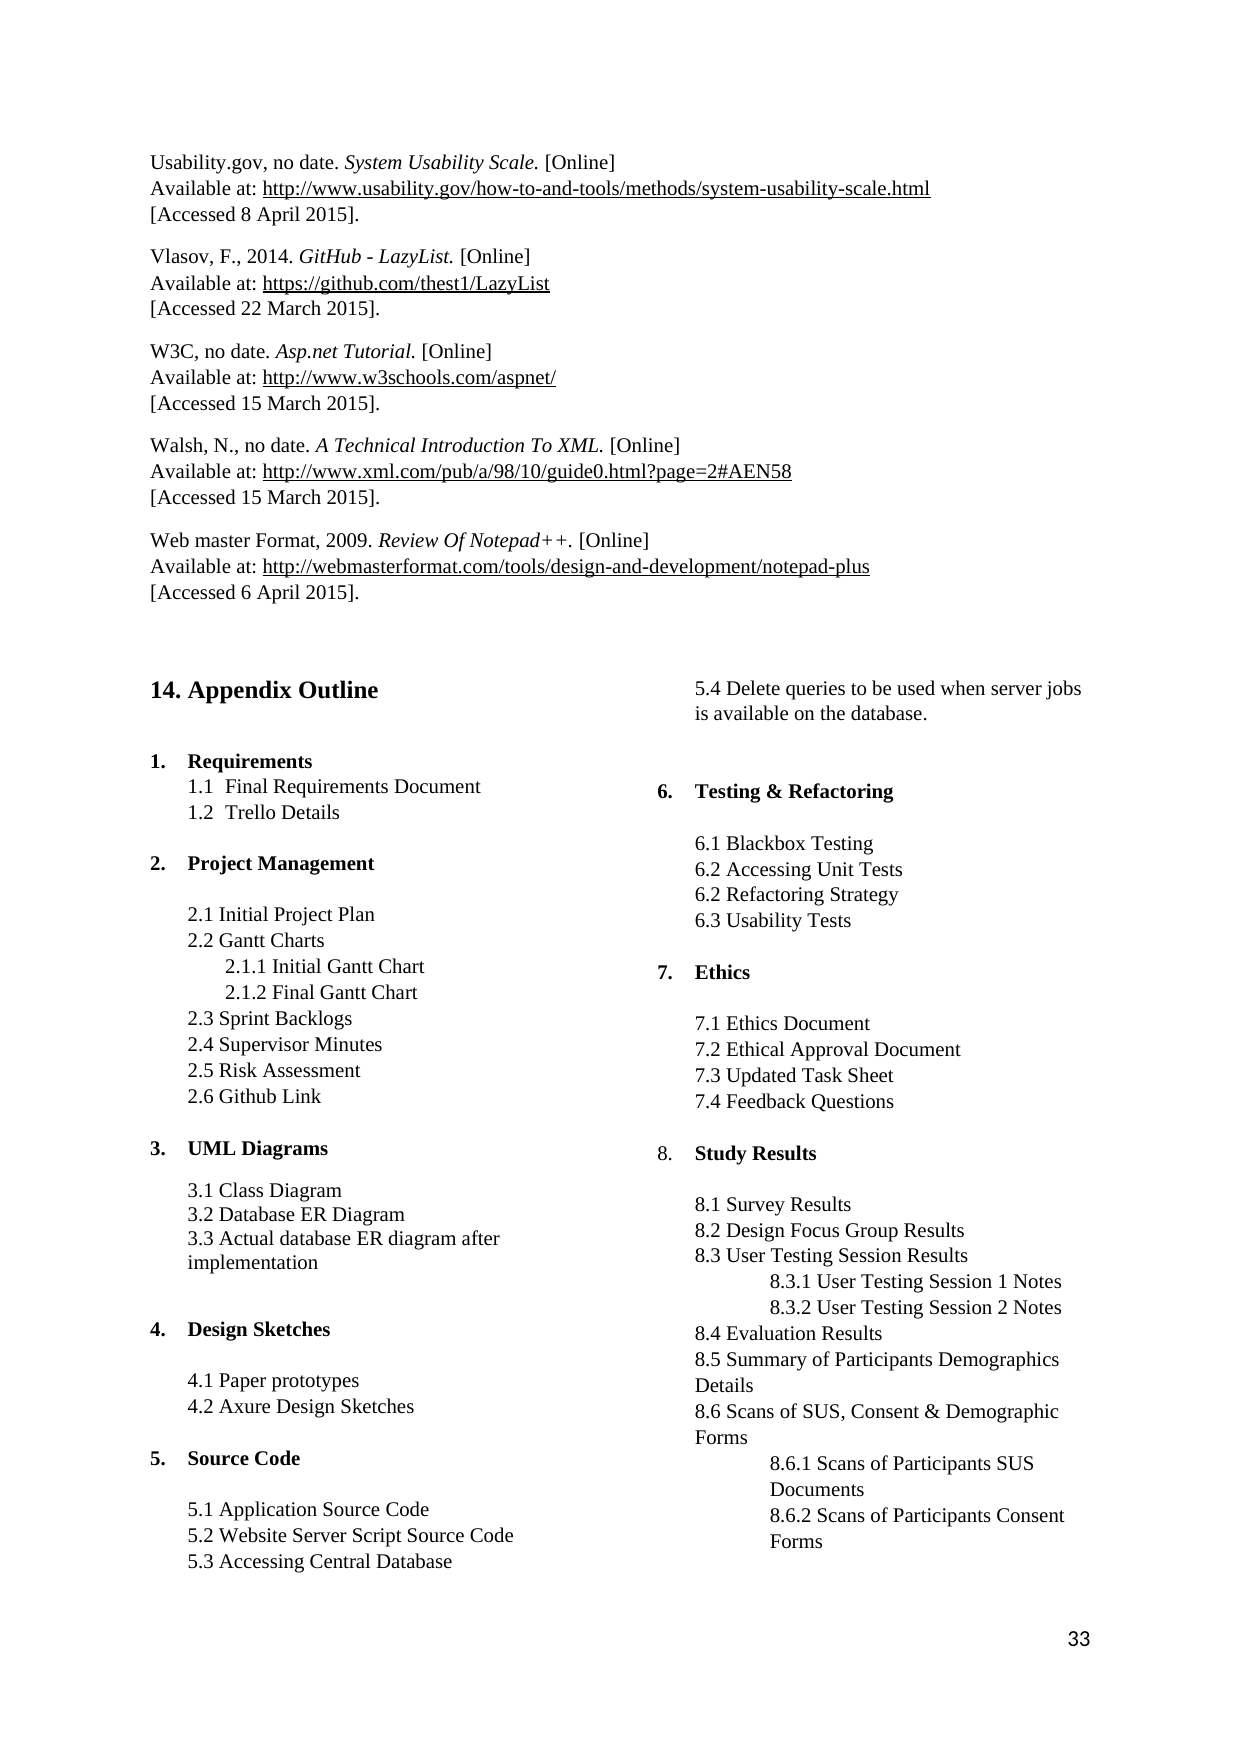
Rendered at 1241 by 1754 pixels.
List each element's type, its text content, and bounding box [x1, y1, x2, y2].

list Source Code [150, 1446, 583, 1470]
text 3.3 Actual database ER diagram after implementation [187, 1226, 583, 1274]
list 2.1.2 Final Gantt Chart [187, 980, 583, 1004]
list Final Requirements Document [187, 774, 583, 798]
list 8.5 Summary of Participants Demographics Details [694, 1347, 1090, 1397]
list 8.2 Design Focus Group Results [694, 1217, 1090, 1242]
list UML Diagrams [150, 1136, 583, 1160]
list 8.3.1 User Testing Session 1 Notes [769, 1269, 1090, 1293]
list 5.1 Application Source Code [187, 1497, 583, 1521]
list 6.3 Usability Tests [694, 908, 1090, 932]
list 7.3 Updated Task Sheet [694, 1063, 1090, 1087]
list 2.6 Github Link [187, 1084, 583, 1108]
list Trello Details [187, 800, 583, 824]
list 2.1 Initial Project Plan [187, 902, 583, 926]
list 6.2 Refactoring Strategy [694, 882, 1090, 906]
list 2.4 Supervisor Minutes [187, 1032, 583, 1056]
list Study Results [657, 1141, 1090, 1165]
list 4.1 Paper prototypes [187, 1368, 583, 1392]
list 2.2 Gantt Charts [187, 928, 583, 952]
subtitle 14. Appendix Outline [150, 675, 583, 704]
list 7.4 Feedback Questions [694, 1089, 1090, 1113]
text 3.2 Database ER Diagram [187, 1202, 583, 1226]
list 8.6.2 Scans of Participants Consent Forms [769, 1503, 1090, 1553]
list 6.2 Accessing Unit Tests [694, 856, 1090, 881]
list 5.4 Delete queries to be used when server jobs is available on the database. [694, 675, 1090, 725]
list 7.2 Ethical Approval Document [694, 1037, 1090, 1061]
list 8.6 Scans of SUS, Consent & Demographic Forms [694, 1399, 1090, 1449]
list 8.3.2 User Testing Session 2 Notes [769, 1295, 1090, 1319]
list 5.2 Website Server Script Source Code [187, 1523, 583, 1547]
list Ethics [657, 960, 1090, 984]
list 8.3 User Testing Session Results [694, 1243, 1090, 1267]
list 2.3 Sprint Backlogs [187, 1006, 583, 1030]
list 5.3 Accessing Central Database [187, 1549, 583, 1573]
list Design Sketches [150, 1317, 583, 1341]
list 4.2 Axure Design Sketches [187, 1394, 583, 1418]
list Testing & Refactoring [657, 779, 1090, 803]
list 2.1.1 Initial Gantt Chart [187, 954, 583, 978]
list 8.1 Survey Results [694, 1192, 1090, 1216]
list 8.4 Evaluation Results [694, 1321, 1090, 1345]
list 6.1 Blackbox Testing [694, 831, 1090, 854]
list 2.5 Risk Assessment [187, 1058, 583, 1082]
list Project Management [150, 851, 583, 875]
list 7.1 Ethics Document [694, 1011, 1090, 1035]
list Requirements [150, 749, 583, 773]
text 3.1 Class Diagram [187, 1178, 583, 1202]
list 8.6.1 Scans of Participants SUS Documents [769, 1451, 1090, 1501]
